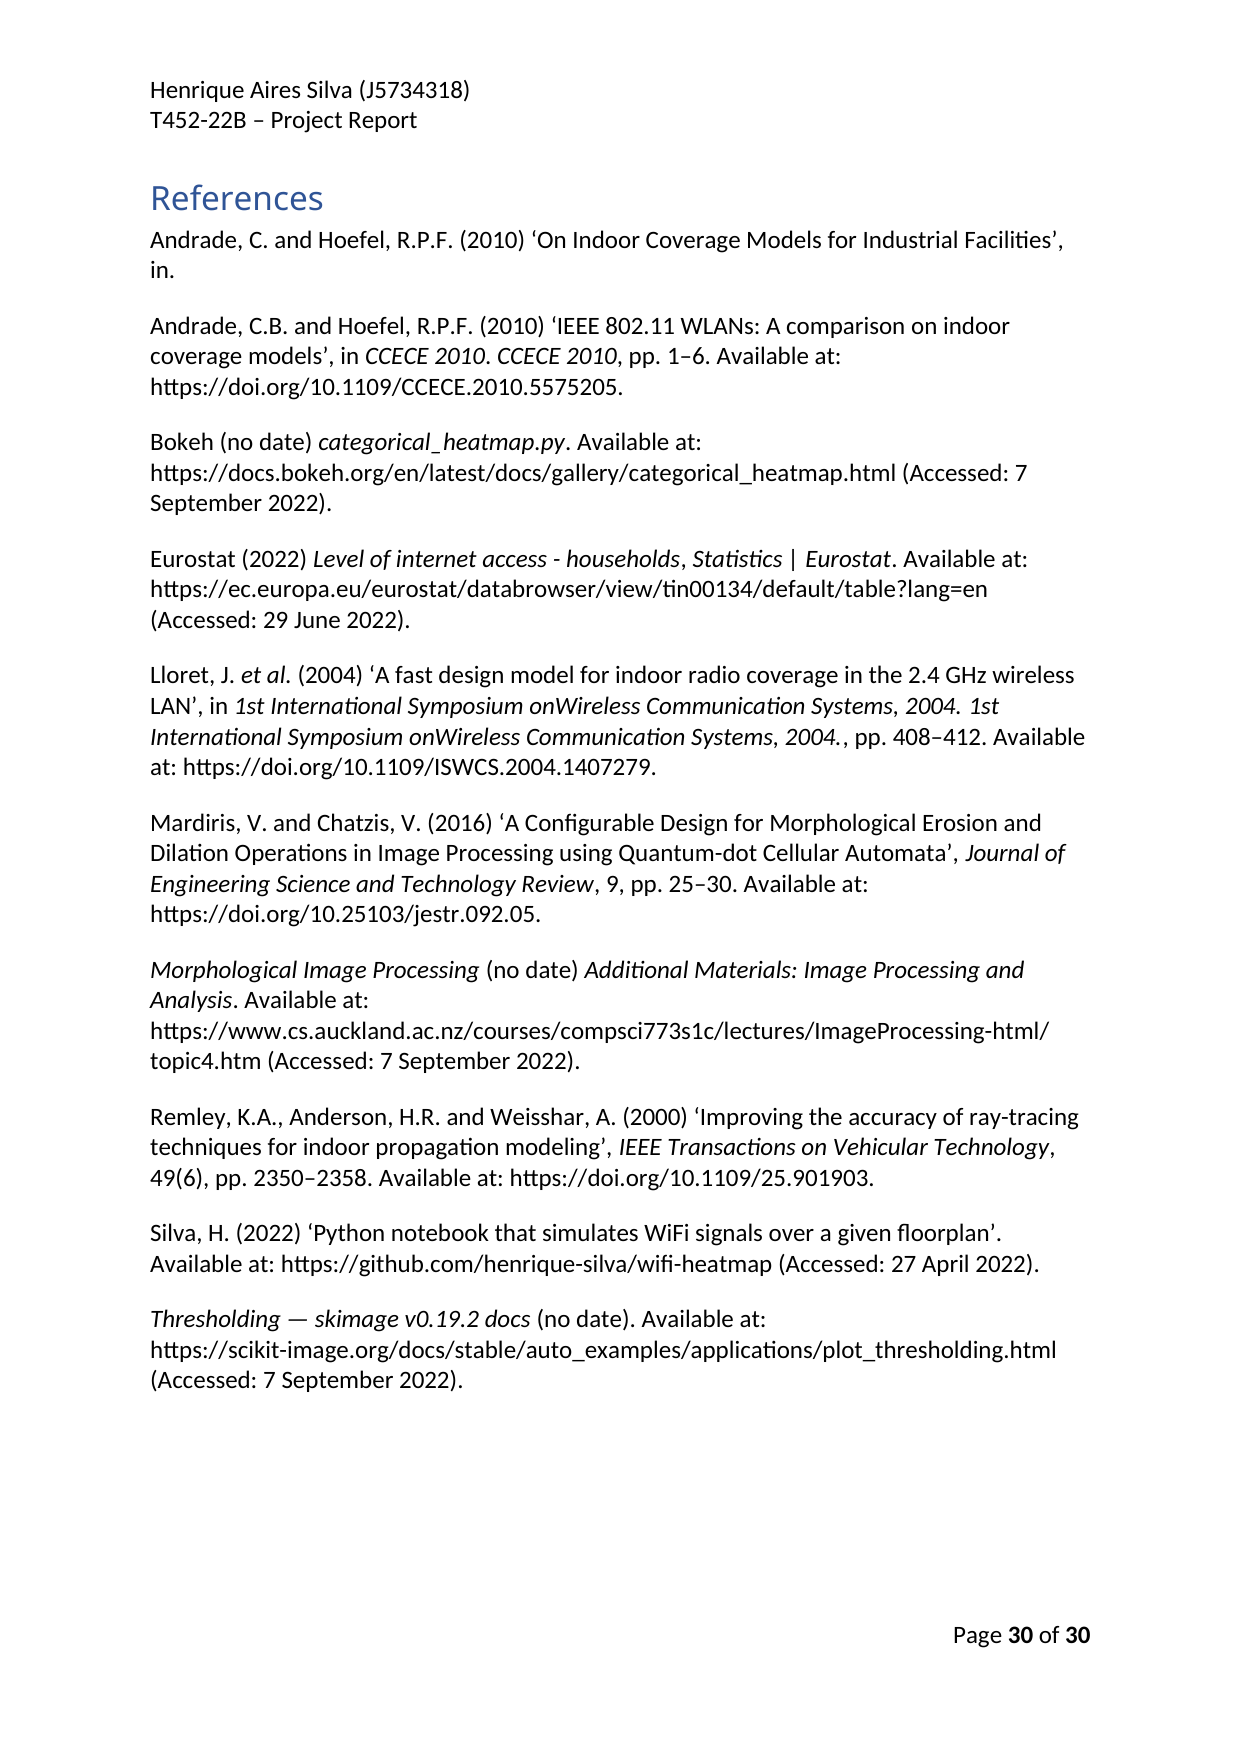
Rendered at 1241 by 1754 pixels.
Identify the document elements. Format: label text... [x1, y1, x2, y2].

text Thresholding — skimage v0.19.2 docs (no date). Available at: https://scikit-image.org/docs/stable/auto_examples/applications/plot_thresholding.html (Accessed: 7 September 2022). [150, 1303, 1090, 1395]
text Silva, H. (2022) ‘Python notebook that simulates WiFi signals over a given floorplan’. Available at: https://github.com/henrique-silva/wifi-heatmap (Accessed: 27 April 2022). [150, 1217, 1090, 1278]
subtitle References [150, 175, 1090, 220]
text Andrade, C. and Hoefel, R.P.F. (2010) ‘On Indoor Coverage Models for Industrial Facilities’, in. [150, 224, 1090, 285]
text Bokeh (no date) categorical_heatmap.py. Available at: https://docs.bokeh.org/en/latest/docs/gallery/categorical_heatmap.html (Accessed: 7 September 2022). [150, 427, 1090, 518]
text Eurostat (2022) Level of internet access - households, Statistics | Eurostat. Available at: https://ec.europa.eu/eurostat/databrowser/view/tin00134/default/table?lang=en (Accessed: 29 June 2022). [150, 543, 1090, 635]
text Remley, K.A., Anderson, H.R. and Weisshar, A. (2000) ‘Improving the accuracy of ray-tracing techniques for indoor propagation modeling’, IEEE Transactions on Vehicular Technology, 49(6), pp. 2350–2358. Available at: https://doi.org/10.1109/25.901903. [150, 1101, 1090, 1192]
text Andrade, C.B. and Hoefel, R.P.F. (2010) ‘IEEE 802.11 WLANs: A comparison on indoor coverage models’, in CCECE 2010. CCECE 2010, pp. 1–6. Available at: https://doi.org/10.1109/CCECE.2010.5575205. [150, 310, 1090, 402]
text Morphological Image Processing (no date) Additional Materials: Image Processing and Analysis. Available at: https://www.cs.auckland.ac.nz/courses/compsci773s1c/lectures/ImageProcessing-html/topic4.htm (Accessed: 7 September 2022). [150, 954, 1090, 1076]
text Mardiris, V. and Chatzis, V. (2016) ‘A Configurable Design for Morphological Erosion and Dilation Operations in Image Processing using Quantum-dot Cellular Automata’, Journal of Engineering Science and Technology Review, 9, pp. 25–30. Available at: https://doi.org/10.25103/jestr.092.05. [150, 807, 1090, 929]
text Lloret, J. et al. (2004) ‘A fast design model for indoor radio coverage in the 2.4 GHz wireless LAN’, in 1st International Symposium onWireless Communication Systems, 2004. 1st International Symposium onWireless Communication Systems, 2004., pp. 408–412. Available at: https://doi.org/10.1109/ISWCS.2004.1407279. [150, 660, 1090, 782]
